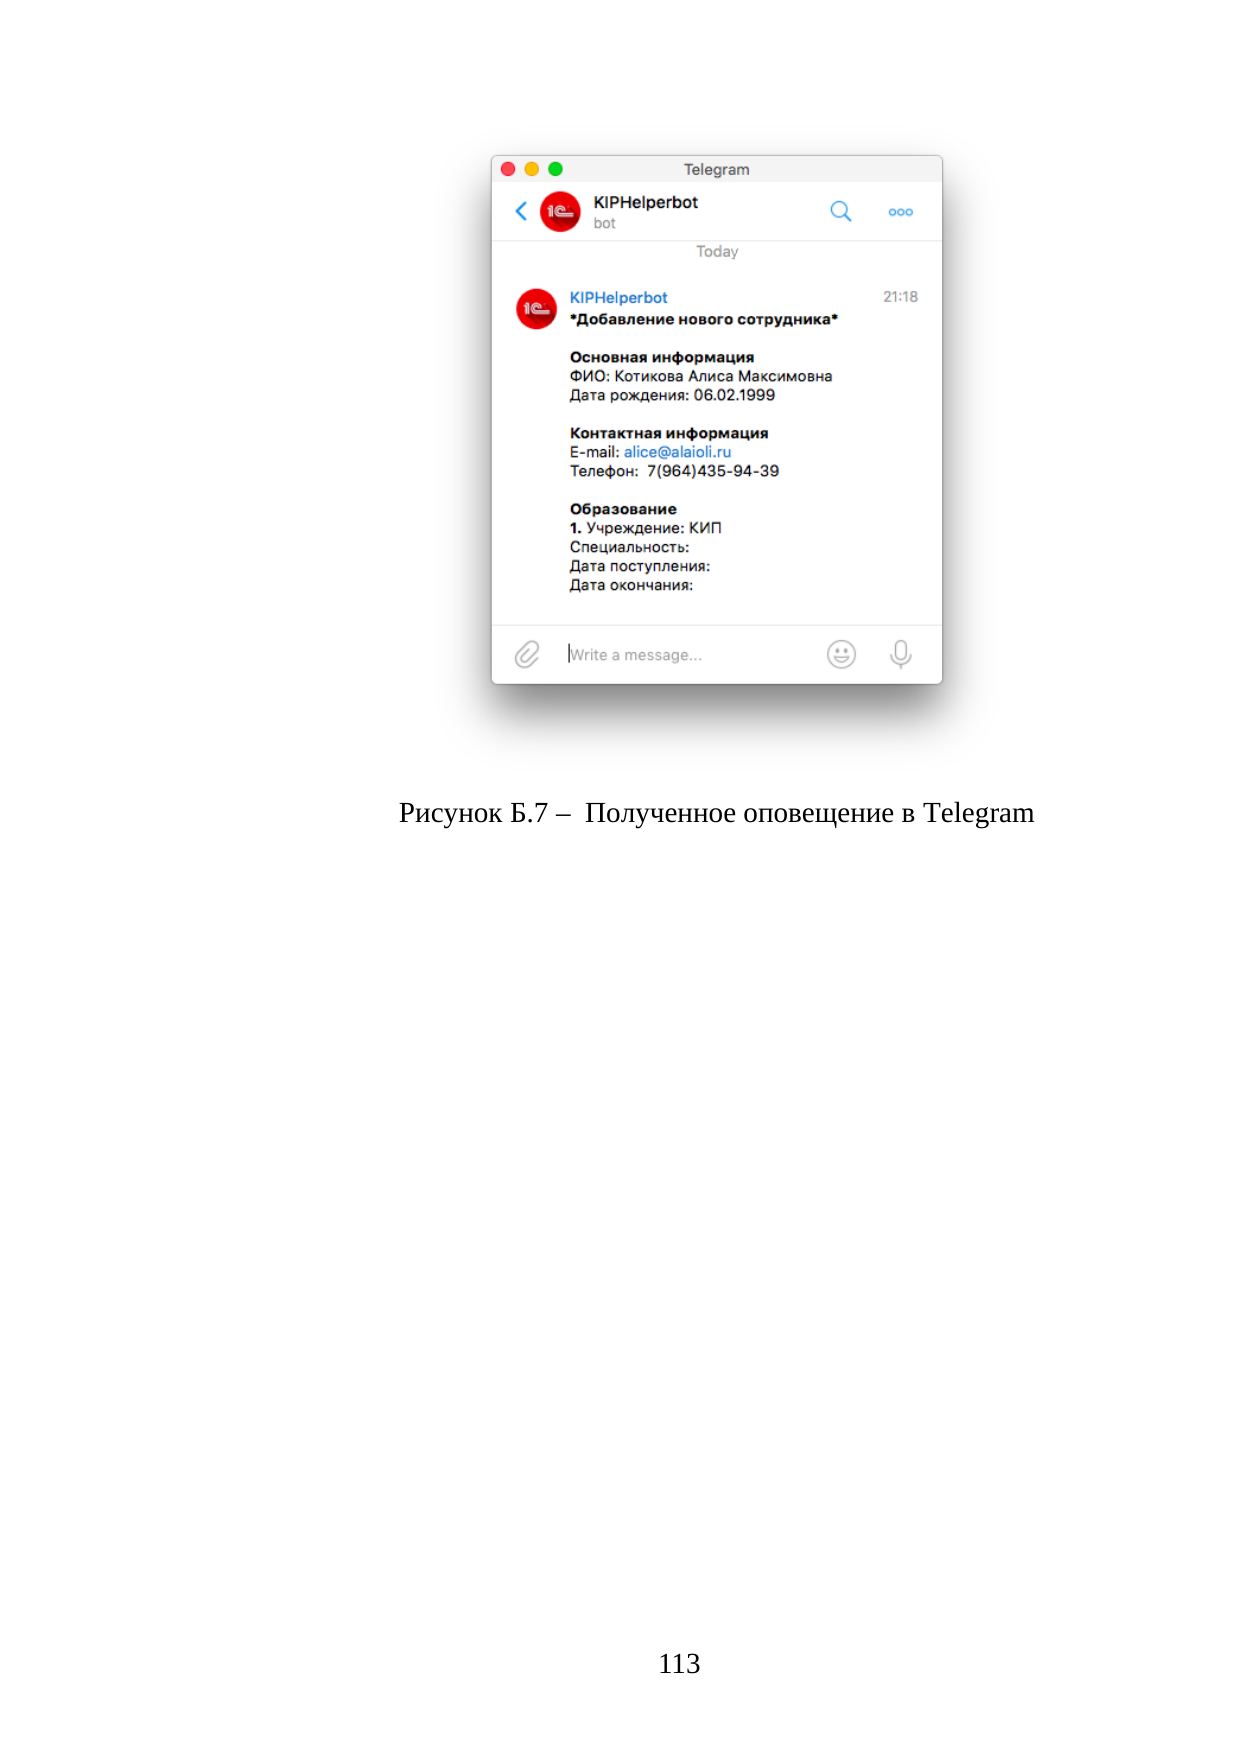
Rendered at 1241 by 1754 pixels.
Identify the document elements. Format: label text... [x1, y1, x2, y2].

list Рисунок Б.7 – Полученное оповещение в Telegram [252, 795, 1181, 829]
picture [425, 118, 1009, 779]
